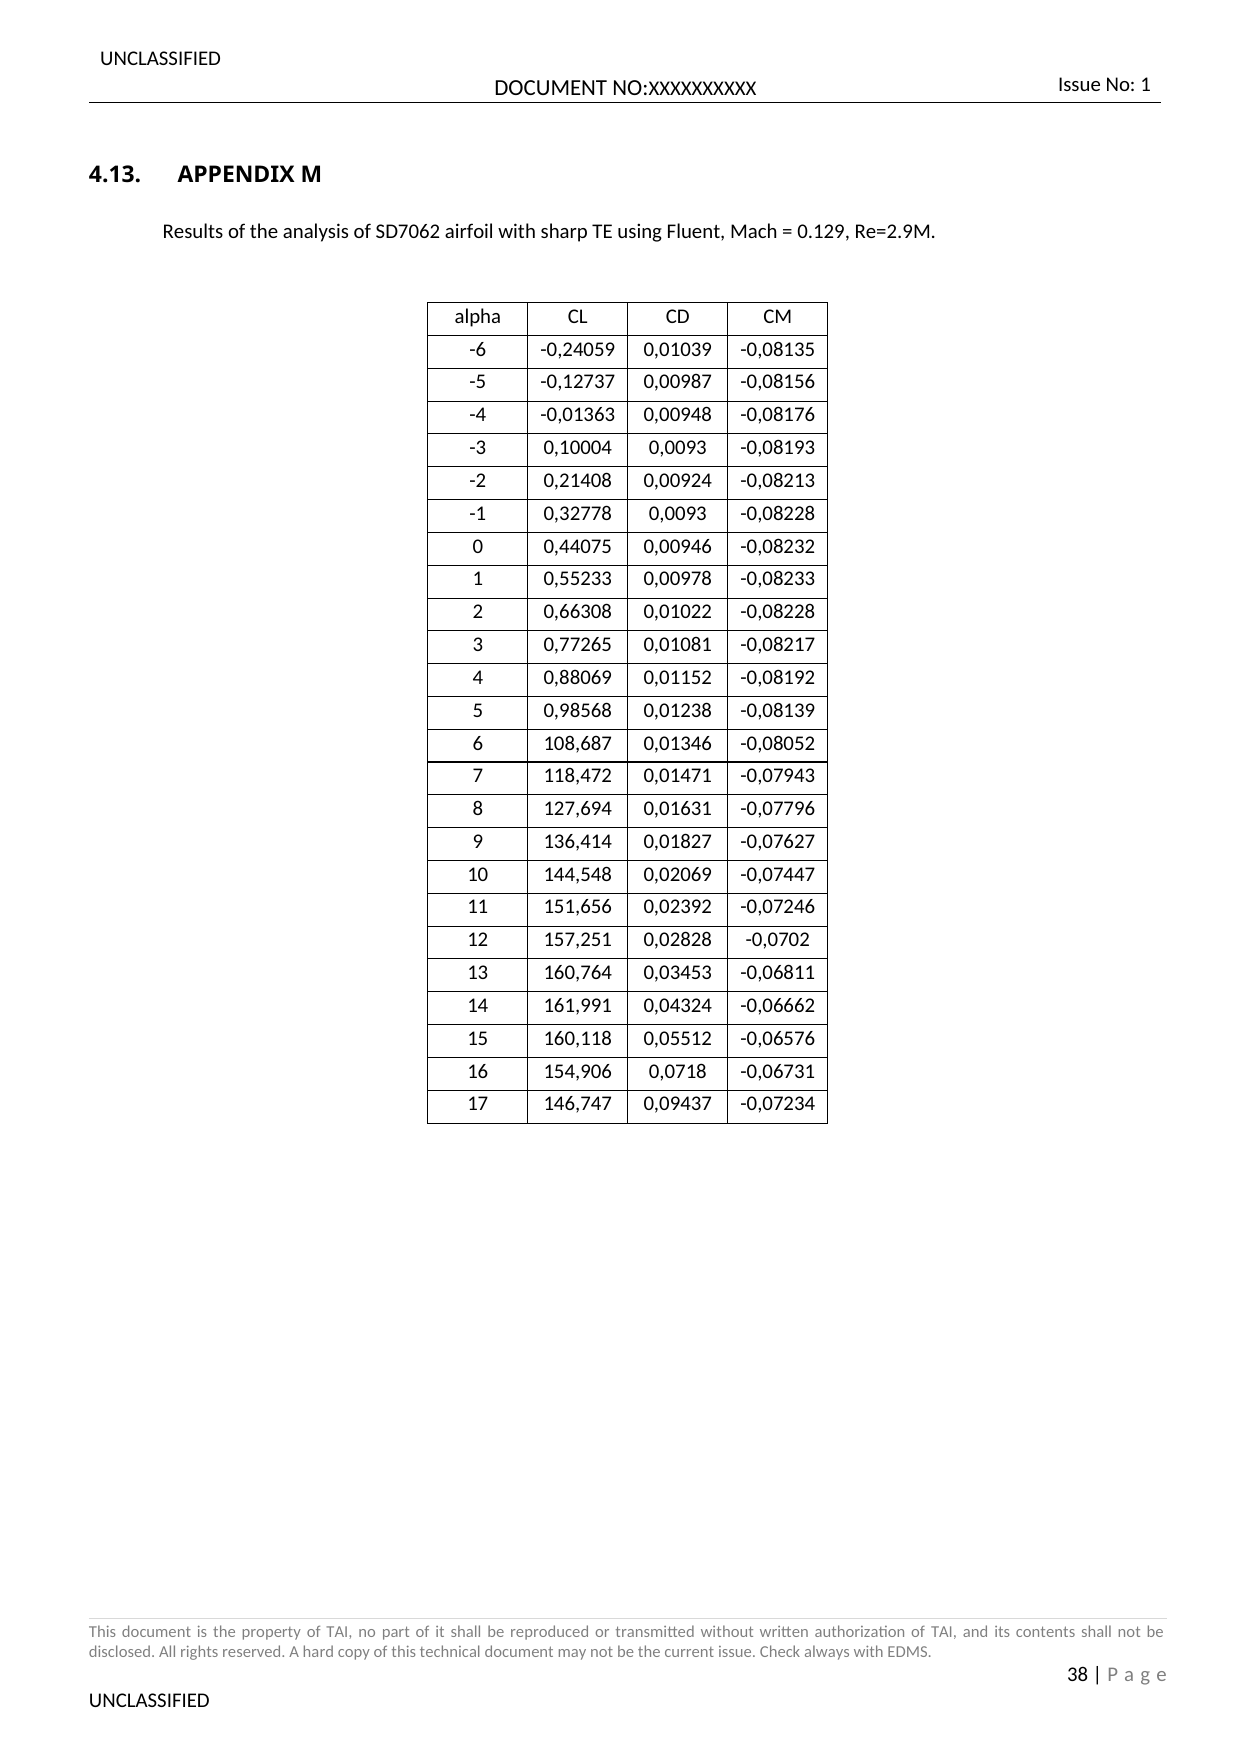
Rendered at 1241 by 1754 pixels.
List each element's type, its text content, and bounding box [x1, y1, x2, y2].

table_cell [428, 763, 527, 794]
subtitle APPENDIX M [89, 157, 1167, 189]
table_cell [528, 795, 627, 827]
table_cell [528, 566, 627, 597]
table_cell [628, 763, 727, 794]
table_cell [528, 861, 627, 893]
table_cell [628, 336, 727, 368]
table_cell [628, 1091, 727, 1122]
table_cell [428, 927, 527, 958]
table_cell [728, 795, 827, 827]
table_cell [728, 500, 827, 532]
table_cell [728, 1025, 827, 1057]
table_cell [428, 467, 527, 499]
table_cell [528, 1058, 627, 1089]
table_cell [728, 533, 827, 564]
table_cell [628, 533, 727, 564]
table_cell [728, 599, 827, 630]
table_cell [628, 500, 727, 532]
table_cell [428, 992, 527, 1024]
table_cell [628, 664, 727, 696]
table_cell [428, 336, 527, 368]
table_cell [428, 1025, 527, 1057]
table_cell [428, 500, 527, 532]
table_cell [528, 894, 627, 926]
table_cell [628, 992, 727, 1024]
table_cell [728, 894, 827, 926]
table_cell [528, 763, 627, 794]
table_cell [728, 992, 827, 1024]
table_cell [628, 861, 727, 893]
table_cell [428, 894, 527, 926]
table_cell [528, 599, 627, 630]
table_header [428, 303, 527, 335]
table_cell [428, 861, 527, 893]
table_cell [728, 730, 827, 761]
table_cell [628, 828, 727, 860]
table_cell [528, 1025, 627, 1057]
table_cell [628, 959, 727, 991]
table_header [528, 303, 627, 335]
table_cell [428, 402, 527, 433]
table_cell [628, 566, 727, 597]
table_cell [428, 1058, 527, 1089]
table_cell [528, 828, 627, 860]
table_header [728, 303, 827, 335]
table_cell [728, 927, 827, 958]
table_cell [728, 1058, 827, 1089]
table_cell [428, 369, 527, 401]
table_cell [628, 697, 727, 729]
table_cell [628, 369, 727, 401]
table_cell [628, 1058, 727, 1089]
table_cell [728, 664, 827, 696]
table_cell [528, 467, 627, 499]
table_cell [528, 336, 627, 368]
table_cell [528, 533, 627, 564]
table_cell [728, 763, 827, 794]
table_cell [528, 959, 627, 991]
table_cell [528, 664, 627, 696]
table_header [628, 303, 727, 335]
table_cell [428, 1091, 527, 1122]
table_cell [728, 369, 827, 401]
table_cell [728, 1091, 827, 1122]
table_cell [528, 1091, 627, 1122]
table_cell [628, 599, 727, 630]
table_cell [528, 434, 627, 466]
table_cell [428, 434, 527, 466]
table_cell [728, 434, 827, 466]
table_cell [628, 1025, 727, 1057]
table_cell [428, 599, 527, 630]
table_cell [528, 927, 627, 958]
text Results of the analysis of SD7062 airfoil with sharp TE using Fluent, Mach = 0.129, Re=2.9M. [162, 218, 1167, 243]
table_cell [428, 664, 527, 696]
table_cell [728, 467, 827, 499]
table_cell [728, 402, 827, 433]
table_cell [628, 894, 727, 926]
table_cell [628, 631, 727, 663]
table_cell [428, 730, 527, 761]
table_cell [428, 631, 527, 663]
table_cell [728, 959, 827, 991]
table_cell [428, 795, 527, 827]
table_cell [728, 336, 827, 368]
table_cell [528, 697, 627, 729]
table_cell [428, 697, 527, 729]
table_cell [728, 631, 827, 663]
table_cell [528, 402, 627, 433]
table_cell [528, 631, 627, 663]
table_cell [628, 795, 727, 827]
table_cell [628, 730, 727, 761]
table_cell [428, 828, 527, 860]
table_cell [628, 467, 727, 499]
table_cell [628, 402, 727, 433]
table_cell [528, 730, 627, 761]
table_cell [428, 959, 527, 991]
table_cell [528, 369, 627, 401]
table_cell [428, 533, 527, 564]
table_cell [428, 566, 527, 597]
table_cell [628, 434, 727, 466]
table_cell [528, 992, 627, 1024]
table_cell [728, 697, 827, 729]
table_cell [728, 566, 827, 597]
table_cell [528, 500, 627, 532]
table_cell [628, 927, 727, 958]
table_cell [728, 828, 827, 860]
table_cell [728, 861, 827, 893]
